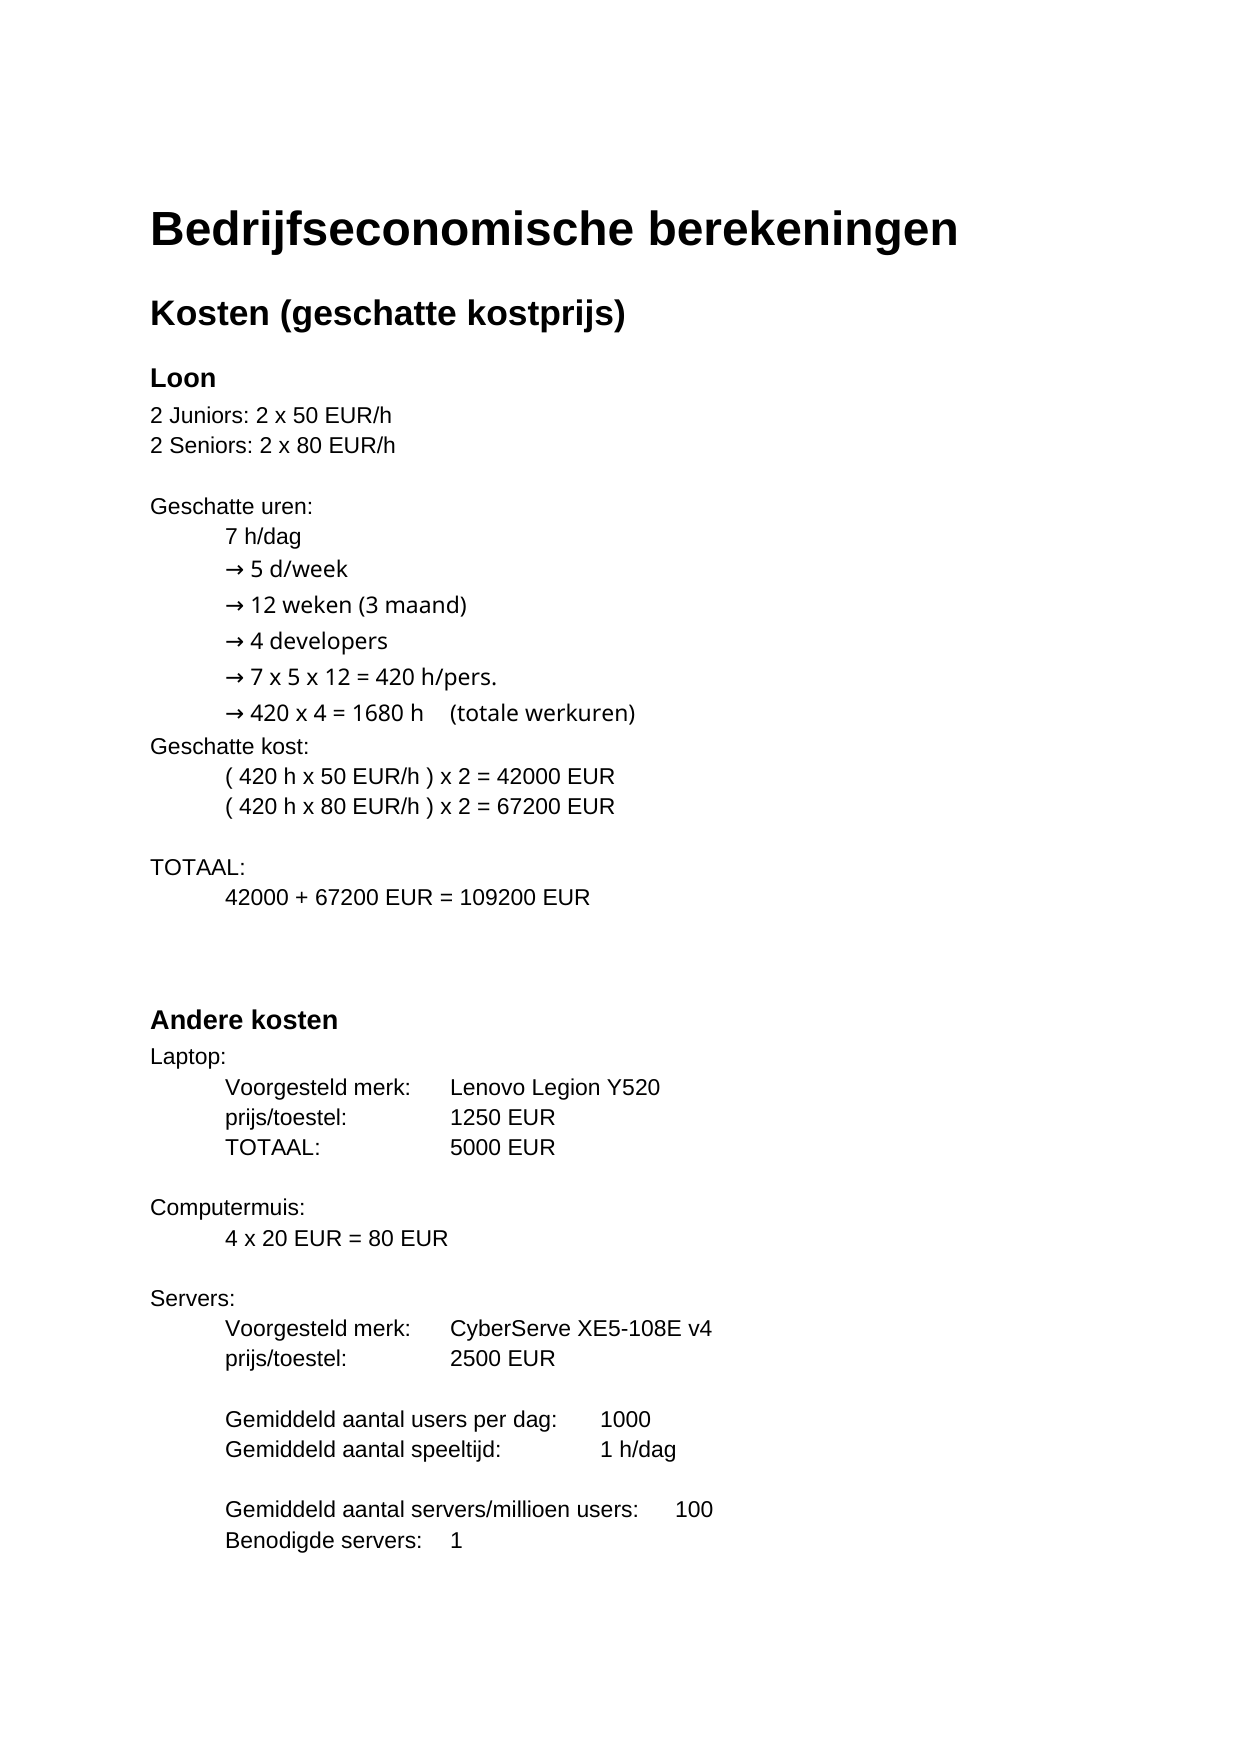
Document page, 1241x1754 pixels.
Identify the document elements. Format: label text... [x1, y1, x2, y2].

text prijs/toestel: 2500 EUR [150, 1345, 1090, 1372]
text TOTAAL: 5000 EUR [150, 1134, 1090, 1160]
text → 420 x 4 = 1680 h (totale werkuren) [150, 697, 1090, 728]
text Gemiddeld aantal users per dag: 1000 [150, 1406, 1090, 1432]
text Gemiddeld aantal servers/millioen users: 100 [150, 1496, 1090, 1523]
text Voorgesteld merk: CyberServe XE5-108E v4 [150, 1315, 1090, 1341]
text TOTAAL: [150, 854, 1090, 880]
text ( 420 h x 80 EUR/h ) x 2 = 67200 EUR [150, 793, 1090, 819]
text → 5 d/week [150, 553, 1090, 584]
text 4 x 20 EUR = 80 EUR [150, 1224, 1090, 1251]
text Laptop: [150, 1043, 1090, 1069]
text Gemiddeld aantal speeltijd: 1 h/dag [150, 1436, 1090, 1462]
text prijs/toestel: 1250 EUR [150, 1104, 1090, 1130]
text → 12 weken (3 maand) [150, 589, 1090, 620]
text Benodigde servers: 1 [150, 1527, 1090, 1553]
text 7 h/dag [150, 523, 1090, 549]
subtitle Bedrijfseconomische berekeningen [150, 200, 1090, 255]
subtitle Kosten (geschatte kostprijs) [150, 293, 1090, 333]
text Geschatte uren: [150, 493, 1090, 519]
subtitle Andere kosten [150, 1004, 1090, 1035]
text 42000 + 67200 EUR = 109200 EUR [150, 884, 1090, 910]
text → 7 x 5 x 12 = 420 h/pers. [150, 661, 1090, 692]
text Geschatte kost: [150, 733, 1090, 759]
text 2 Juniors: 2 x 50 EUR/h [150, 402, 1090, 428]
text Voorgesteld merk: Lenovo Legion Y520 [150, 1073, 1090, 1100]
text → 4 developers [150, 625, 1090, 656]
text Computermuis: [150, 1194, 1090, 1221]
text 2 Seniors: 2 x 80 EUR/h [150, 432, 1090, 459]
subtitle Loon [150, 362, 1090, 394]
text Servers: [150, 1285, 1090, 1311]
text ( 420 h x 50 EUR/h ) x 2 = 42000 EUR [150, 763, 1090, 789]
